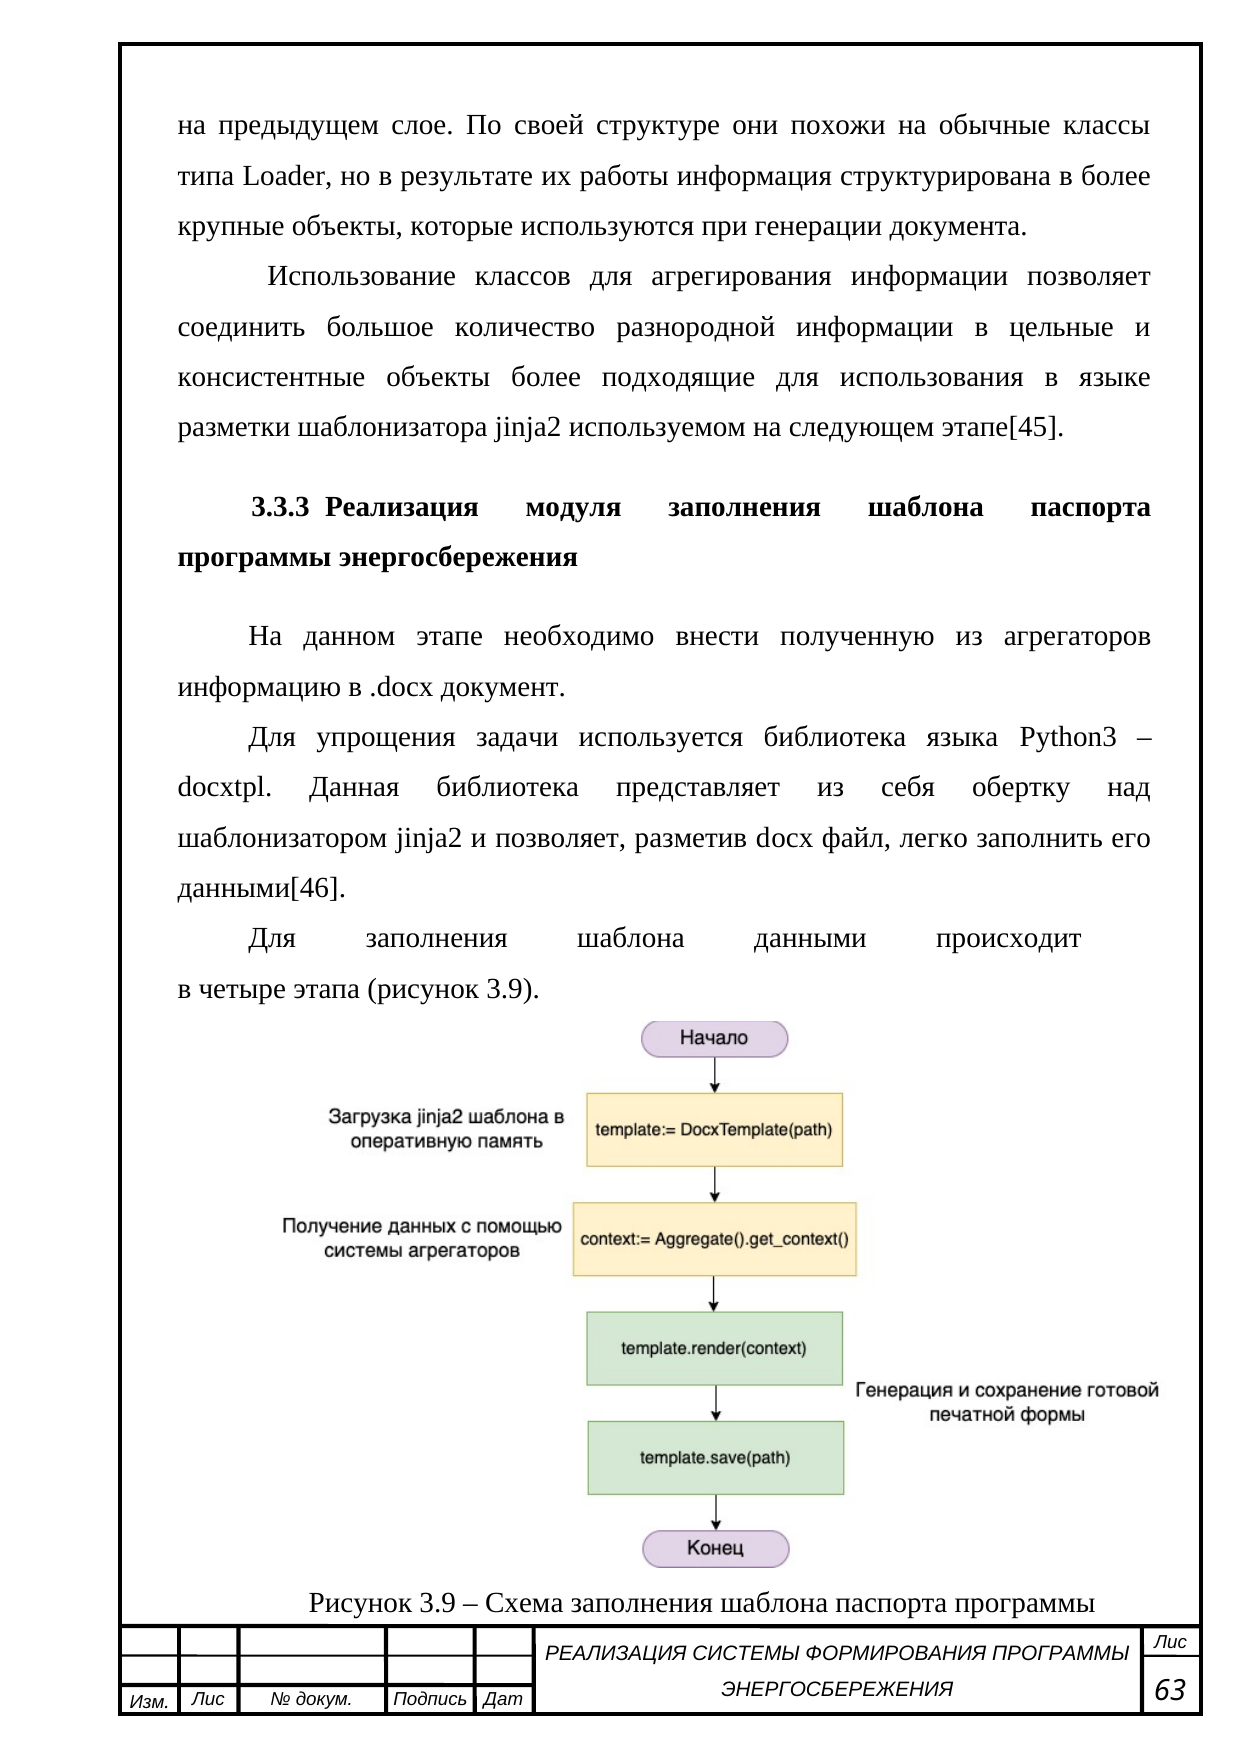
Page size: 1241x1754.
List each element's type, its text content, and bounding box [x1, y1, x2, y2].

subtitle Реализация модуля заполнения шаблона паспорта программы энергосбережения [177, 489, 1152, 573]
text На данном этапе необходимо внести полученную из агрегаторов информацию в .docx документ. [177, 618, 1152, 702]
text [252, 1585, 1152, 1618]
picture [252, 1021, 1179, 1568]
text Использование классов для агрегирования информации позволяет соединить большое количество разнородной информации в цельные и консистентные объекты более подходящие для использования в языке разметки шаблонизатора jinja2 используемом на следующем этапе[45]. [177, 258, 1152, 443]
text Для заполнения шаблона данными происходит в четыре этапа (рисунок 3.9). [177, 920, 1152, 1004]
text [177, 107, 1152, 242]
text Для упрощения задачи используется библиотека языка Python3 – docxtpl. Данная библиотека представляет из себя обертку над шаблонизатором jinja2 и позволяет, разметив docx файл, легко заполнить его данными[46]. [177, 719, 1152, 904]
